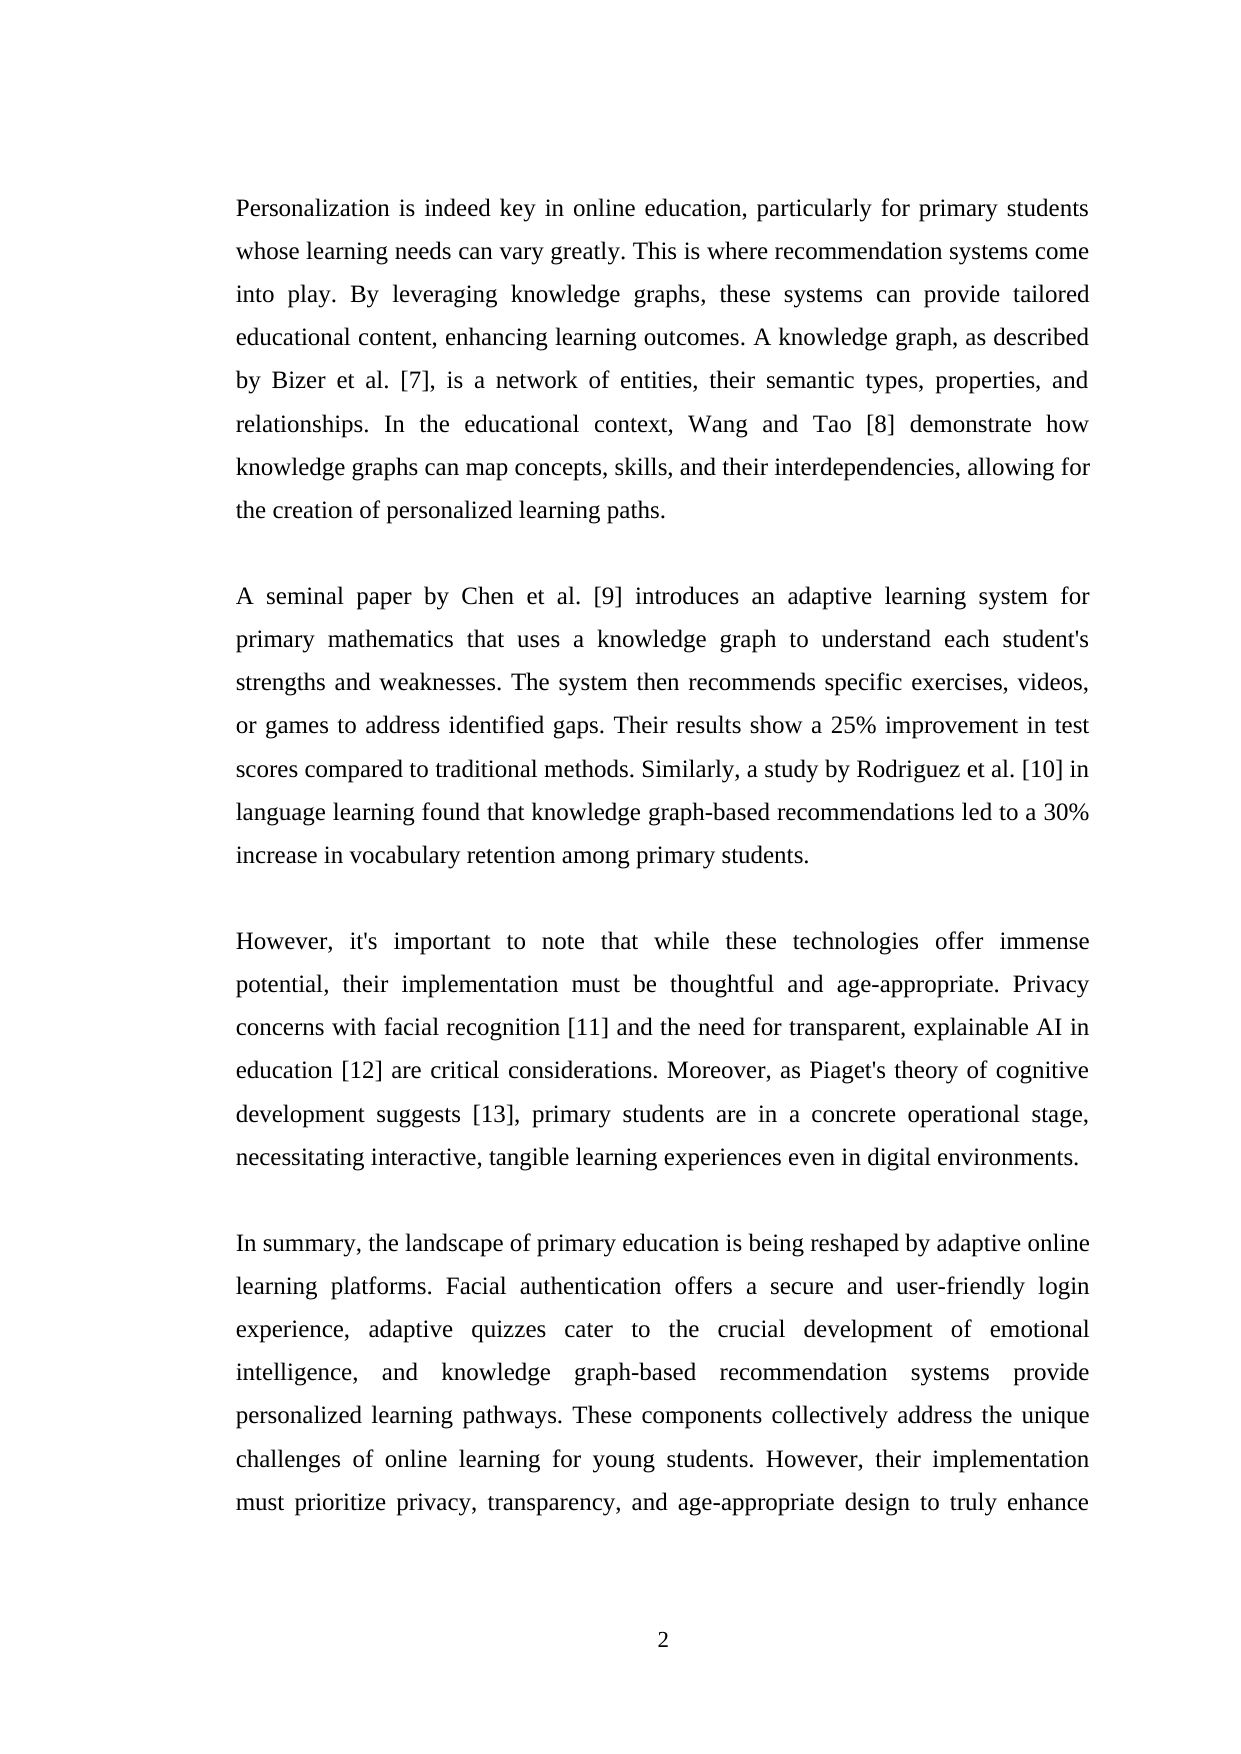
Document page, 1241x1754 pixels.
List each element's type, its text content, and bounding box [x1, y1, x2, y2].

text A seminal paper by Chen et al. [9] introduces an adaptive learning system for primary mathematics that uses a knowledge graph to understand each student's strengths and weaknesses. The system then recommends specific exercises, videos, or games to address identified gaps. Their results show a 25% improvement in test scores compared to traditional methods. Similarly, a study by Rodriguez et al. [10] in language learning found that knowledge graph-based recommendations led to a 30% increase in vocabulary retention among primary students. [236, 581, 1090, 869]
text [236, 1228, 1090, 1516]
text Personalization is indeed key in online education, particularly for primary students whose learning needs can vary greatly. This is where recommendation systems come into play. By leveraging knowledge graphs, these systems can provide tailored educational content, enhancing learning outcomes. A knowledge graph, as described by Bizer et al. [7], is a network of entities, their semantic types, properties, and relationships. In the educational context, Wang and Tao [8] demonstrate how knowledge graphs can map concepts, skills, and their interdependencies, allowing for the creation of personalized learning paths. [236, 193, 1090, 524]
text However, it's important to note that while these technologies offer immense potential, their implementation must be thoughtful and age-appropriate. Privacy concerns with facial recognition [11] and the need for transparent, explainable AI in education [12] are critical considerations. Moreover, as Piaget's theory of cognitive development suggests [13], primary students are in a concrete operational stage, necessitating interactive, tangible learning experiences even in digital environments. [236, 926, 1090, 1171]
